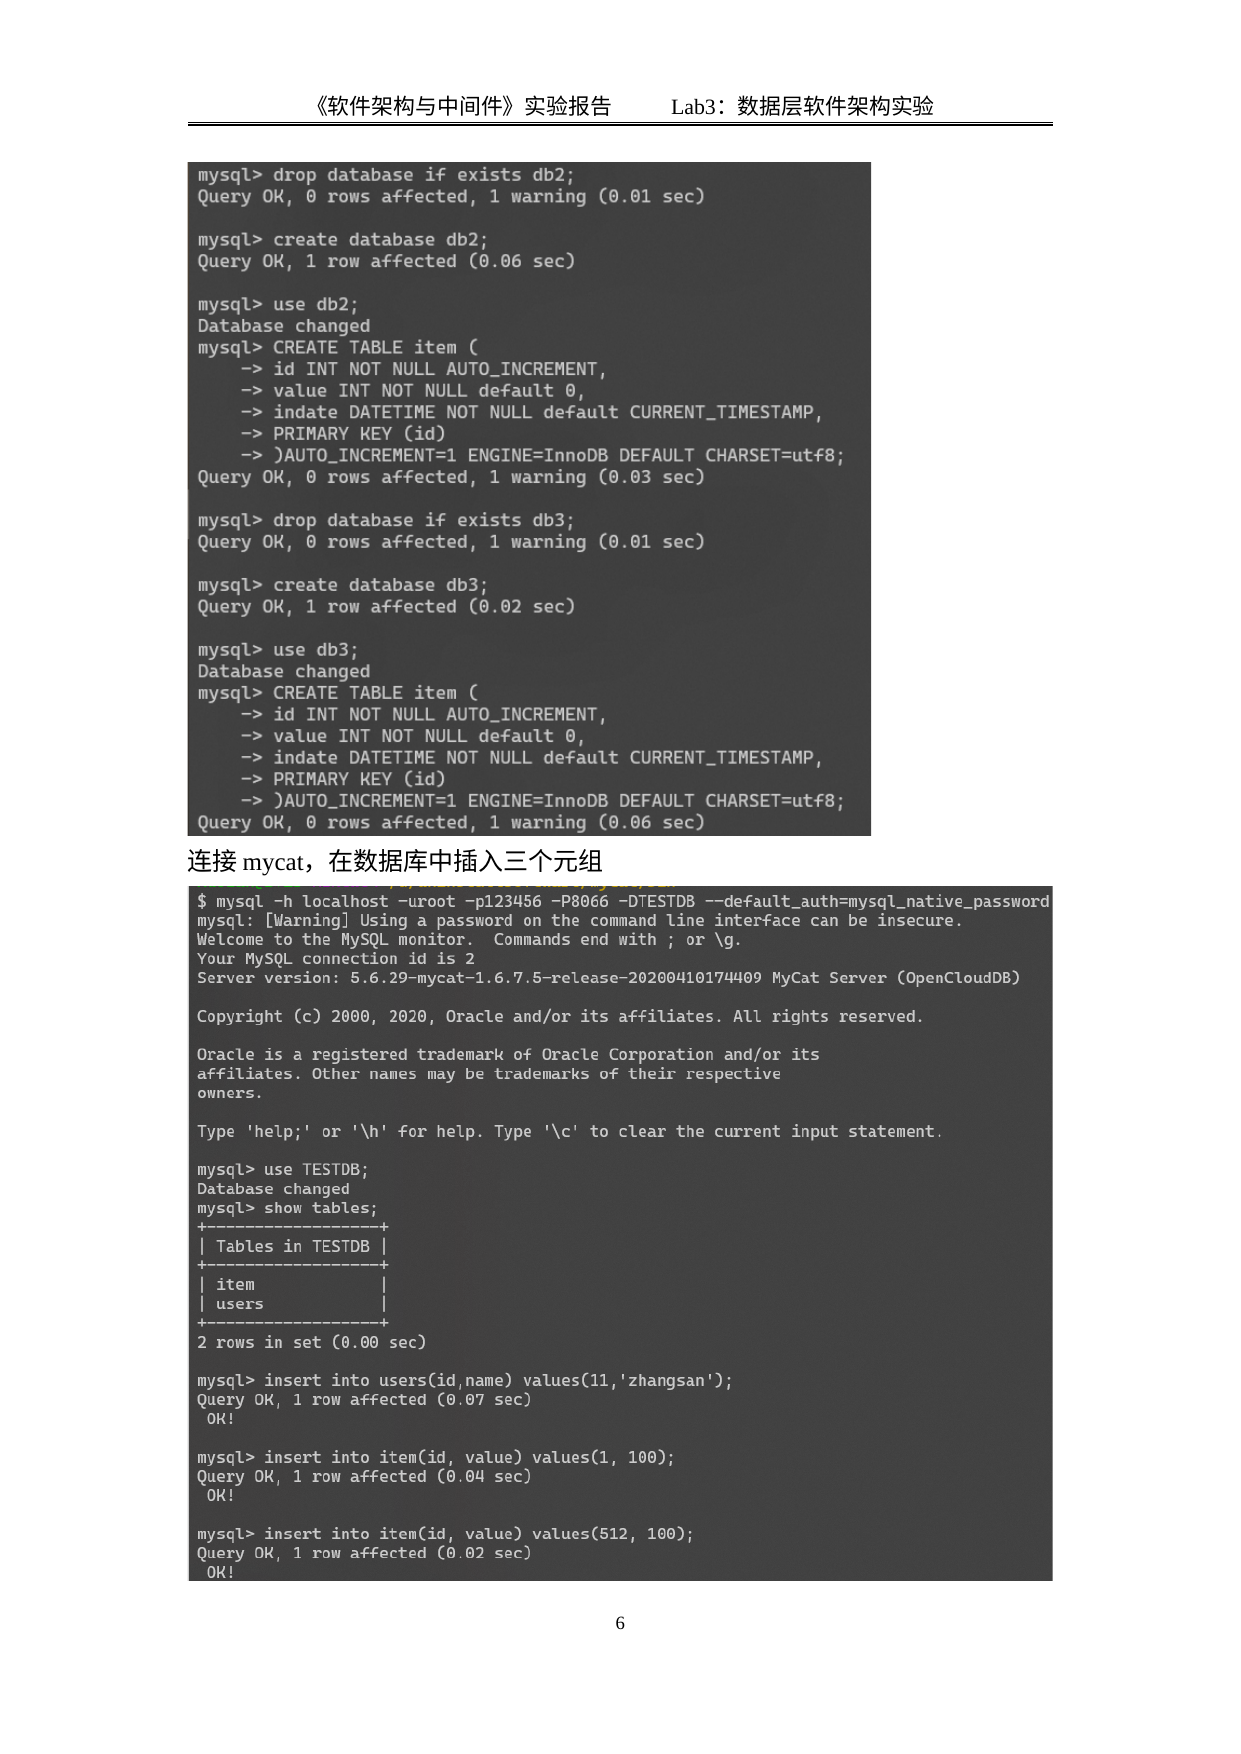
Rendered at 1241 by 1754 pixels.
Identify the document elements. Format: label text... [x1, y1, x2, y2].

picture [187, 886, 1053, 1581]
text 连接mycat，在数据库中插入三个元组 [187, 841, 1053, 878]
picture [187, 162, 872, 836]
